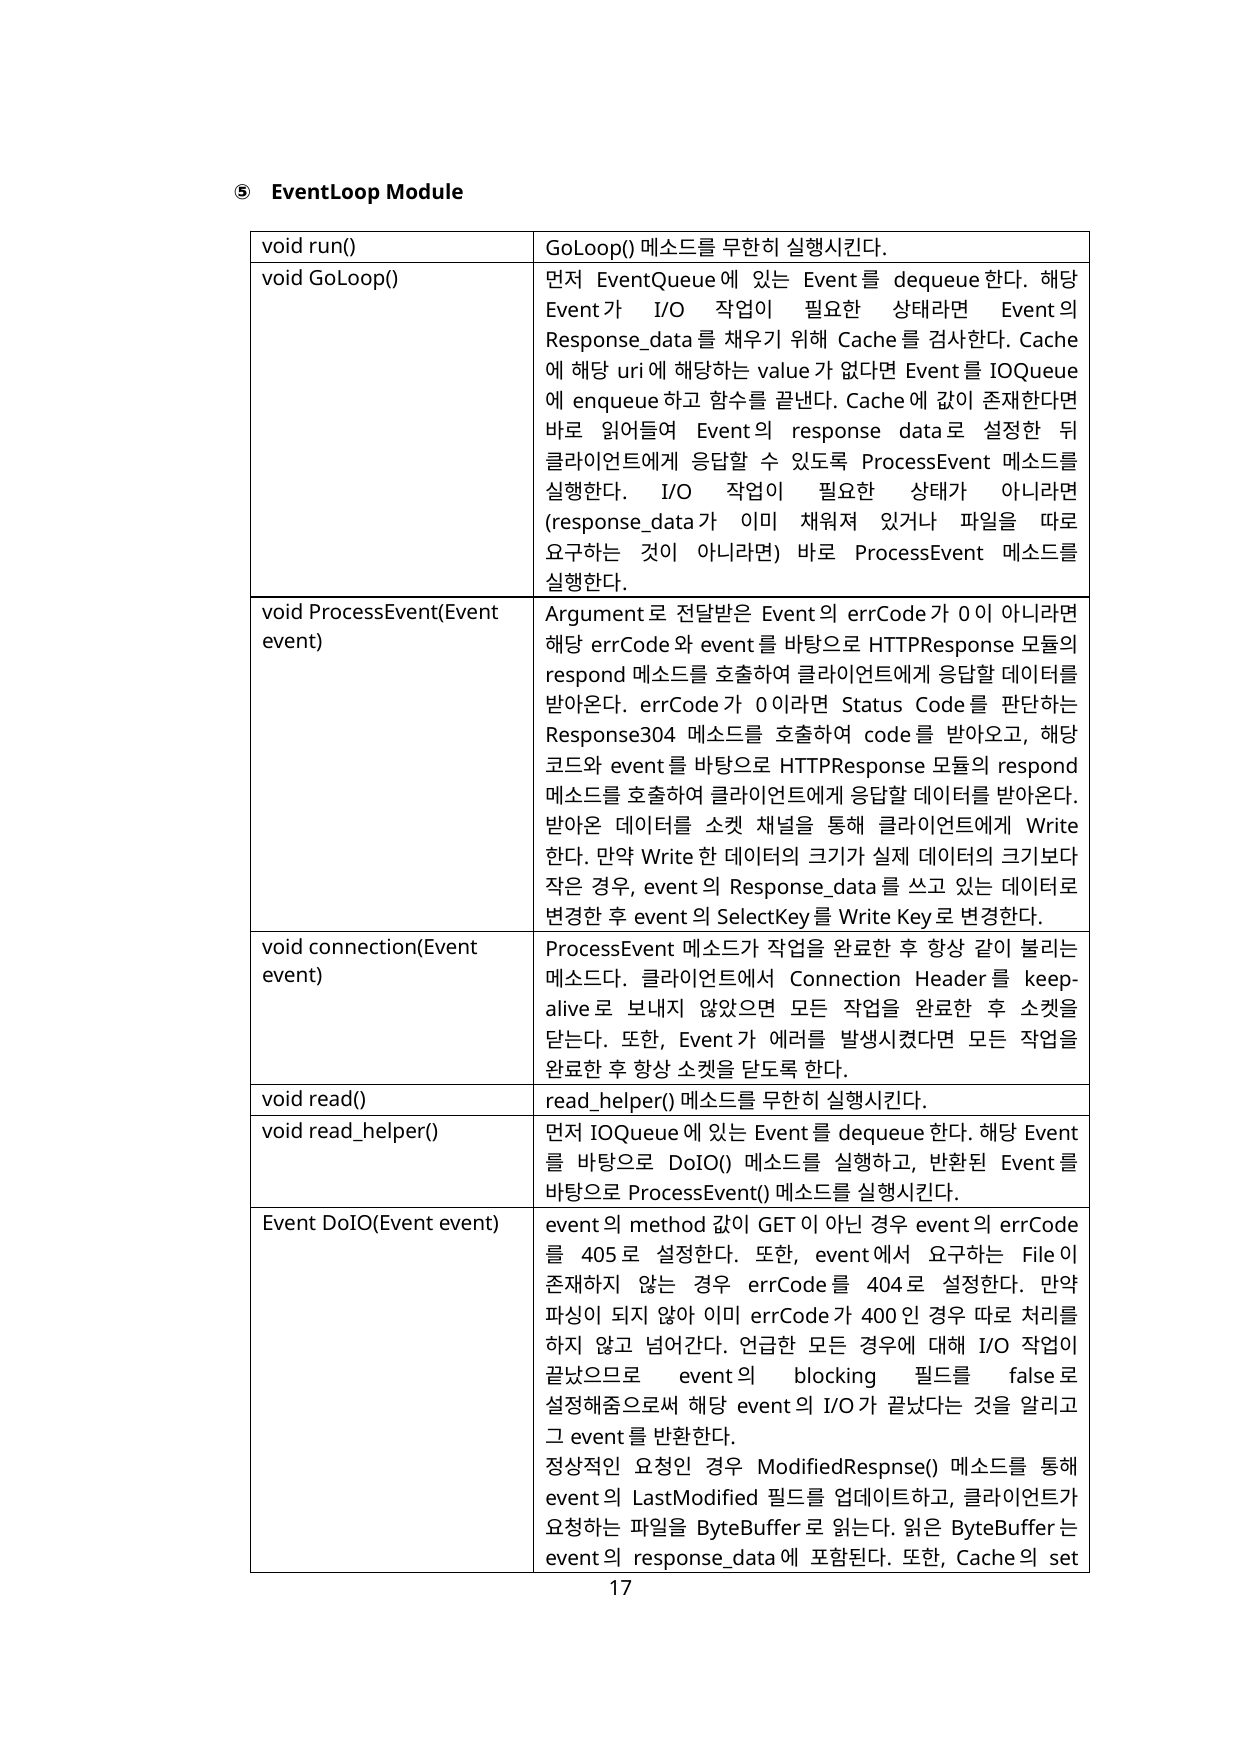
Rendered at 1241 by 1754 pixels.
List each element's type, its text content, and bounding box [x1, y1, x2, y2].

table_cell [534, 1208, 1089, 1572]
table_cell void GoLoop() [251, 263, 533, 596]
table_cell read_helper() 메소드를 무한히 실행시킨다. [534, 1085, 1089, 1115]
table_cell 먼저 IOQueue에 있는 Event를 dequeue한다. 해당 Event를 바탕으로 DoIO() 메소드를 실행하고, 반환된 Event를 바탕으로 ProcessEvent() 메소드를 실행시킨다. [534, 1116, 1089, 1207]
table_cell Argument로 전달받은 Event의 errCode가 0이 아니라면 해당 errCode와 event를 바탕으로 HTTPResponse 모듈의 respond 메소드를 호출하여 클라이언트에게 응답할 데이터를 받아온다. errCode가 0이라면 Status Code를 판단하는 Response304 메소드를 호출하여 code를 받아오고, 해당 코드와 event를 바탕으로 HTTPResponse 모듈의 respond 메소드를 호출하여 클라이언트에게 응답할 데이터를 받아온다. 받아온 데이터를 소켓 채널을 통해 클라이언트에게 Write한다. 만약 Write한 데이터의 크기가 실제 데이터의 크기보다 작은 경우, event의 Response_data를 쓰고 있는 데이터로 변경한 후 event의 SelectKey를 Write Key로 변경한다. [534, 598, 1089, 931]
table_cell void read() [251, 1085, 533, 1115]
table_cell ProcessEvent 메소드가 작업을 완료한 후 항상 같이 불리는 메소드다. 클라이언트에서 Connection Header를 keep-alive로 보내지 않았으면 모든 작업을 완료한 후 소켓을 닫는다. 또한, Event가 에러를 발생시켰다면 모든 작업을 완료한 후 항상 소켓을 닫도록 한다. [534, 932, 1089, 1083]
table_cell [251, 1208, 533, 1572]
table_cell void connection(Event event) [251, 932, 533, 1083]
table_cell 먼저 EventQueue에 있는 Event를 dequeue한다. 해당 Event가 I/O 작업이 필요한 상태라면 Event의 Response_data를 채우기 위해 Cache를 검사한다. Cache에 해당 uri에 해당하는 value가 없다면 Event를 IOQueue에 enqueue하고 함수를 끝낸다. Cache에 값이 존재한다면 바로 읽어들여 Event의 response data로 설정한 뒤 클라이언트에게 응답할 수 있도록 ProcessEvent 메소드를 실행한다. I/O 작업이 필요한 상태가 아니라면(response_data가 이미 채워져 있거나 파일을 따로 요구하는 것이 아니라면) 바로 ProcessEvent 메소드를 실행한다. [534, 263, 1089, 596]
table_header void run() [251, 232, 533, 262]
list EventLoop Module [233, 177, 1090, 206]
table_cell void ProcessEvent(Event event) [251, 598, 533, 931]
table_cell void read_helper() [251, 1116, 533, 1207]
table_header GoLoop() 메소드를 무한히 실행시킨다. [534, 232, 1089, 262]
